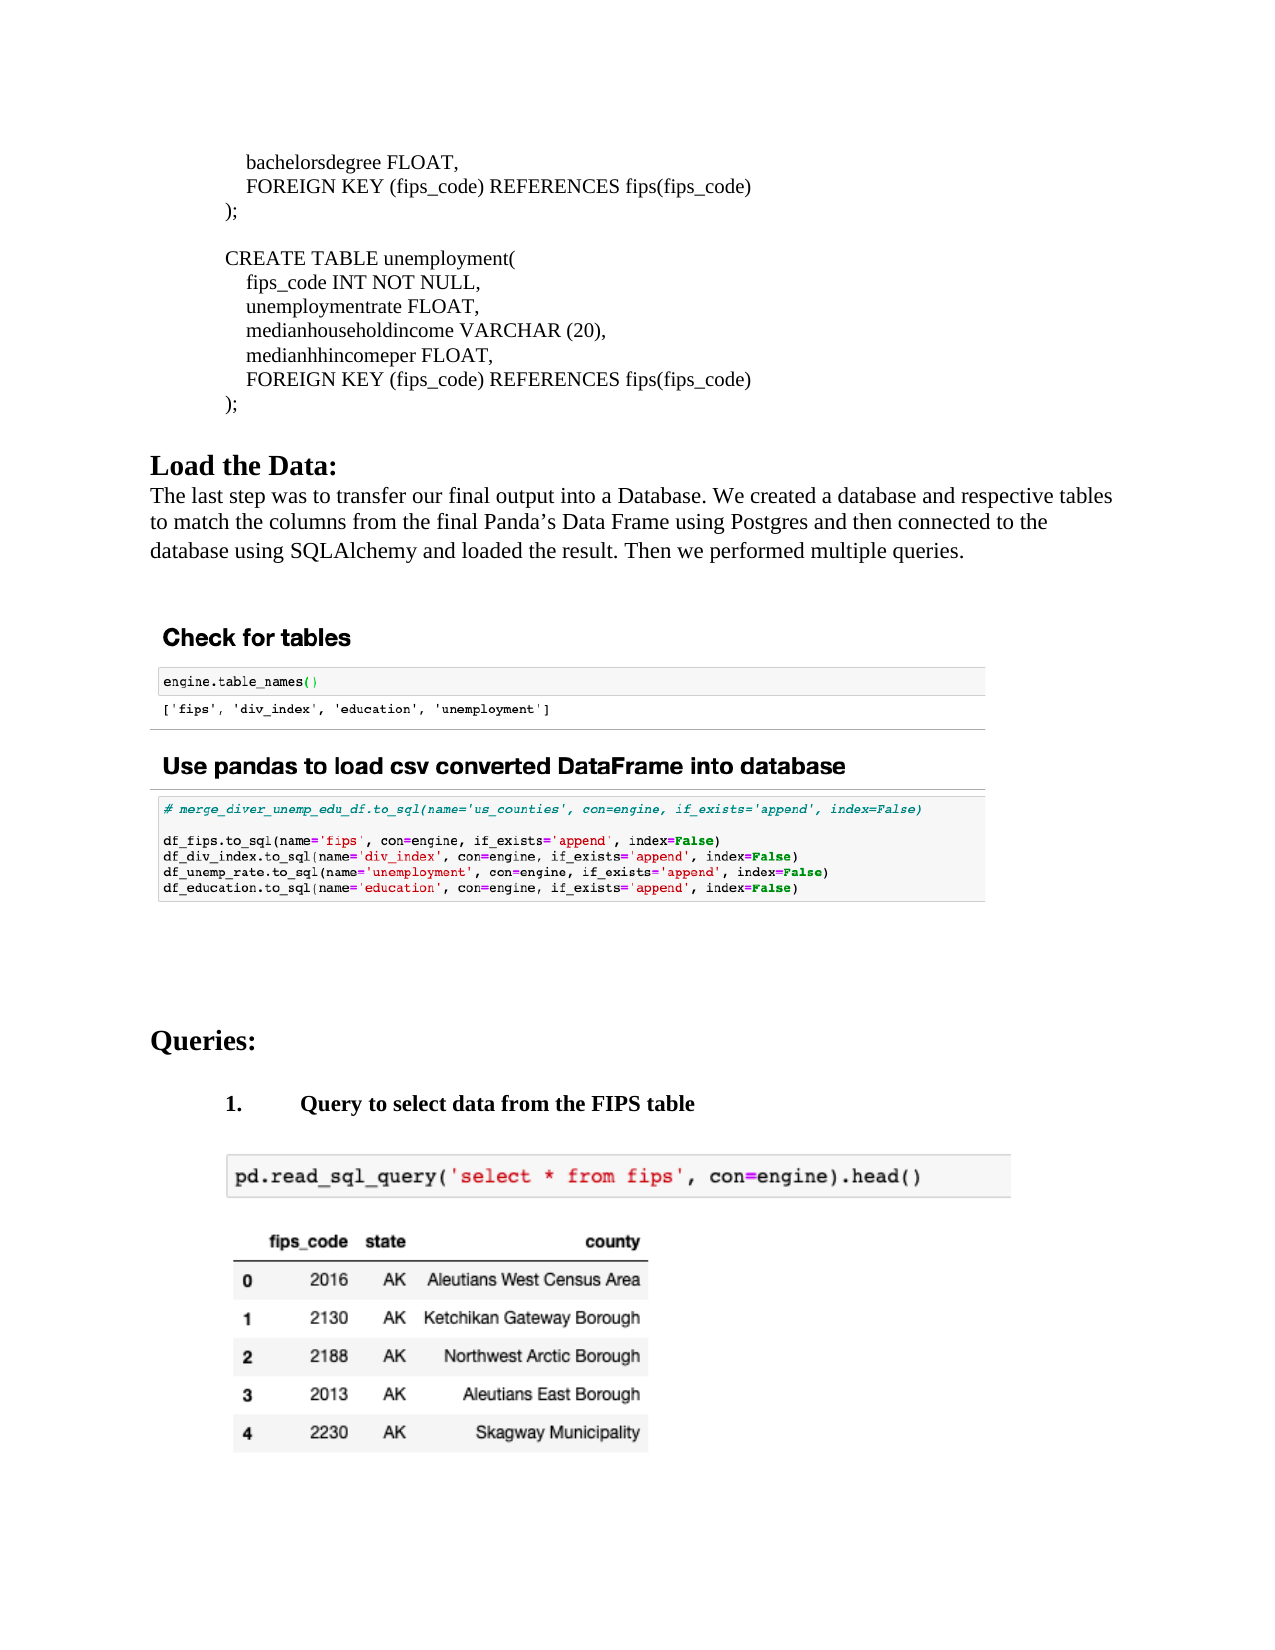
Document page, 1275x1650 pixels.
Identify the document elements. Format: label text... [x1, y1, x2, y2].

list Query to select data from the FIPS table [225, 1090, 1125, 1117]
text The last step was to transfer our final output into a Database. We created a database and respective tables to match the columns from the final Panda’s Data Frame using Postgres and then connected to the database using SQLAlchemy and loaded the result. Then we performed multiple queries. [150, 482, 1125, 565]
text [225, 174, 1125, 198]
text ); [225, 198, 1125, 222]
text bachelorsdegree FLOAT, [225, 150, 1125, 174]
text Queries: [150, 1023, 1125, 1057]
text medianhouseholdincome VARCHAR (20), [225, 318, 1125, 342]
picture [225, 1143, 1011, 1464]
text ); [225, 391, 1125, 415]
text fips_code INT NOT NULL, [225, 270, 1125, 294]
text unemploymentrate FLOAT, [225, 294, 1125, 318]
text FOREIGN KEY (fips_code) REFERENCES fips(fips_code) [225, 367, 1125, 391]
text Load the Data: [150, 448, 1125, 482]
picture [150, 626, 986, 923]
text CREATE TABLE unemployment( [225, 246, 1125, 270]
text medianhhincomeper FLOAT, [225, 342, 1125, 367]
